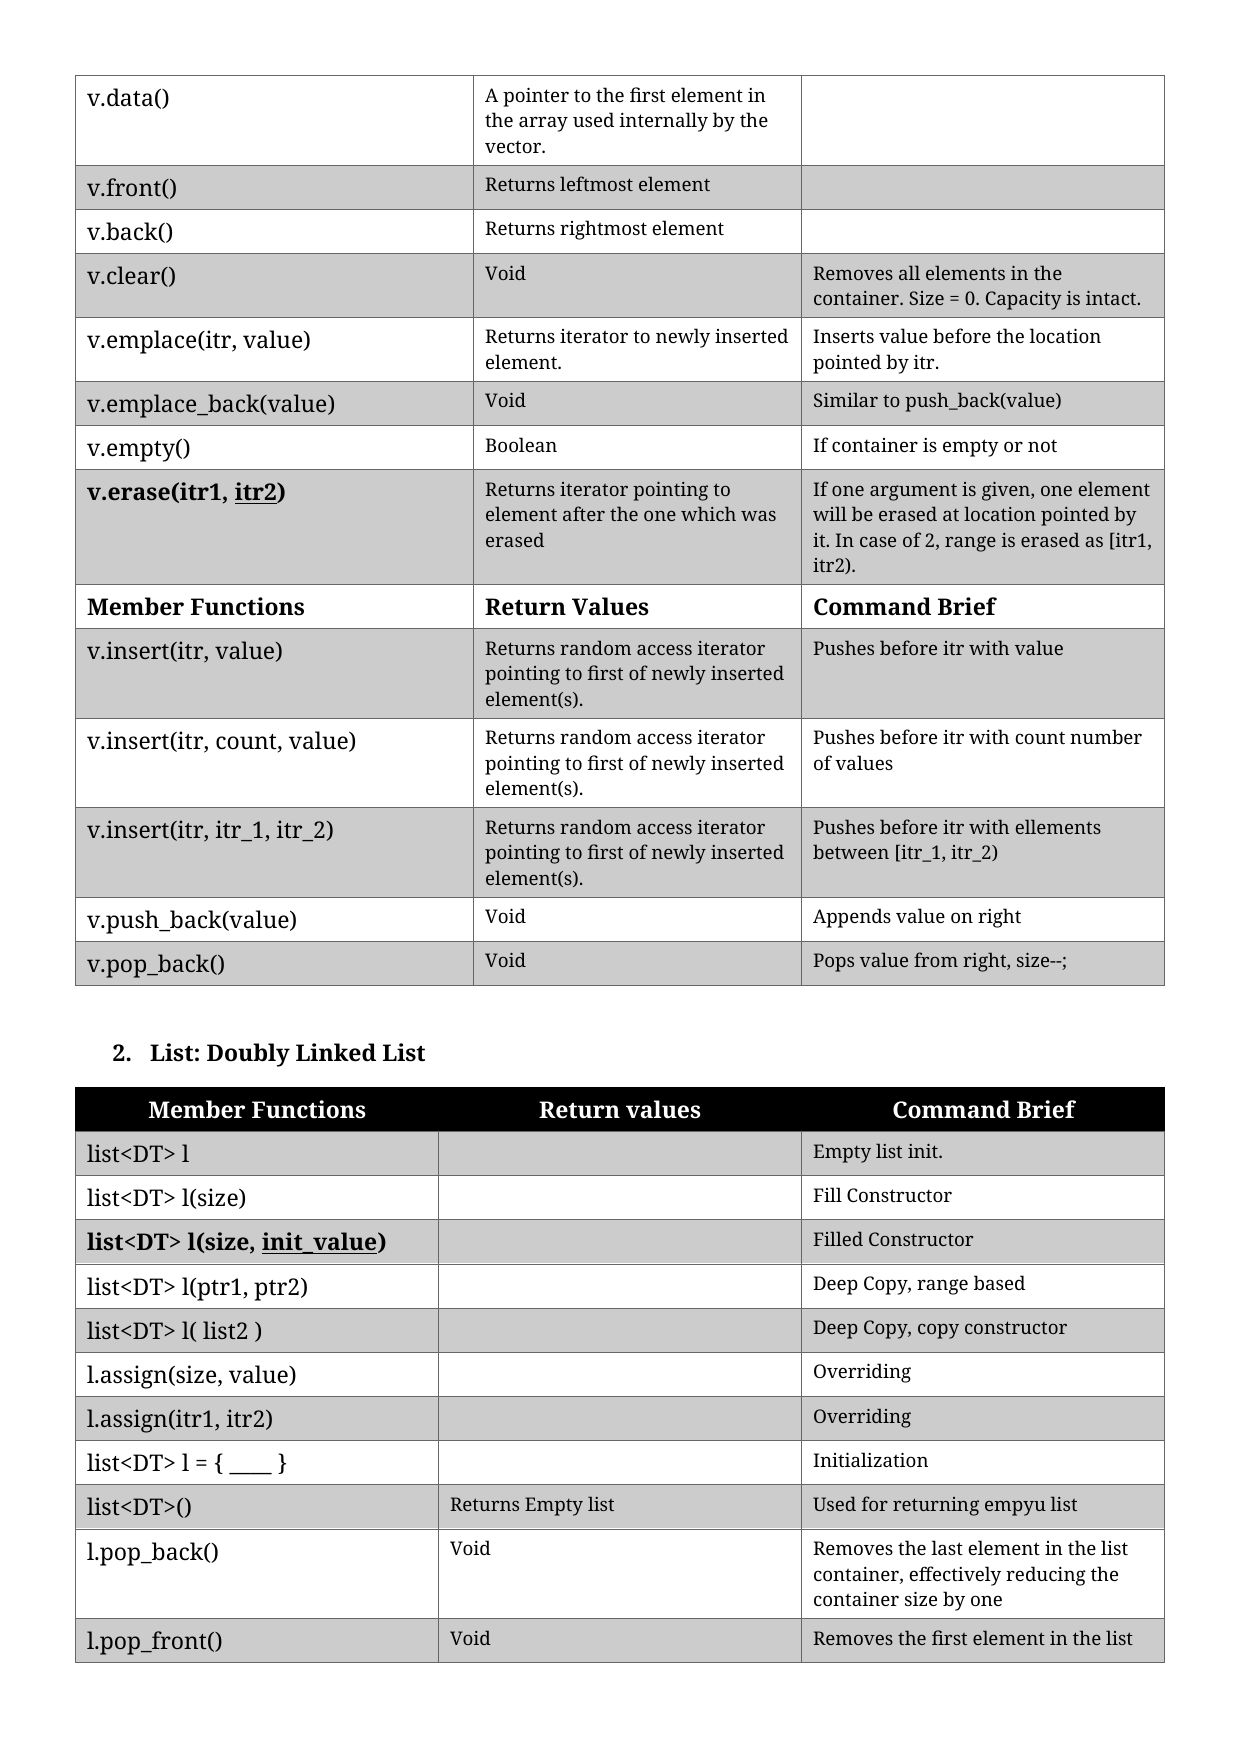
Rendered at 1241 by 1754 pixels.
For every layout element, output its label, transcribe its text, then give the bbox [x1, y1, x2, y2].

table_cell [802, 210, 1164, 253]
table_cell v.pop_back() [76, 942, 473, 985]
table_cell v.data() [76, 76, 473, 164]
table_cell list<DT> l [76, 1132, 438, 1175]
table_cell Returns random access iterator pointing to first of newly inserted element(s). [474, 808, 801, 897]
table_cell [439, 1176, 801, 1219]
table_cell Overriding [802, 1397, 1164, 1440]
table_cell list<DT> l( list2 ) [76, 1309, 438, 1352]
table_cell Used for returning empyu list [802, 1485, 1164, 1528]
table_cell Inserts value before the location pointed by itr. [802, 318, 1164, 381]
table_cell Returns random access iterator pointing to first of newly inserted element(s). [474, 629, 801, 718]
table_cell Boolean [474, 426, 801, 469]
table_cell Void [474, 254, 801, 317]
table_cell v.insert(itr, count, value) [76, 719, 473, 807]
table_cell Pushes before itr with ellements between [itr_1, itr_2) [802, 808, 1164, 897]
table_cell v.front() [76, 166, 473, 209]
table_cell [439, 1309, 801, 1352]
table_cell Void [474, 898, 801, 941]
table_cell l.pop_back() [76, 1530, 438, 1618]
table_cell Initialization [802, 1441, 1164, 1484]
table_cell [439, 1353, 801, 1396]
table_cell Pushes before itr with value [802, 629, 1164, 718]
table_cell If container is empty or not [802, 426, 1164, 469]
list List: Doubly Linked List [112, 1036, 1165, 1068]
table_cell Void [474, 942, 801, 985]
table_cell A pointer to the first element in the array used internally by the vector. [474, 76, 801, 164]
table_cell v.empty() [76, 426, 473, 469]
table_cell list<DT> l(size) [76, 1176, 438, 1219]
table_cell Command Brief [802, 585, 1164, 628]
table_cell [439, 1397, 801, 1440]
table_cell Returns iterator pointing to element after the one which was erased [474, 470, 801, 584]
table_cell [439, 1220, 801, 1263]
table_cell If one argument is given, one element will be erased at location pointed by it. In case of 2, range is erased as [itr1, itr2). [802, 470, 1164, 584]
table_cell list<DT>() [76, 1485, 438, 1528]
table_cell l.assign(size, value) [76, 1353, 438, 1396]
table_cell v.push_back(value) [76, 898, 473, 941]
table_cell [802, 1619, 1164, 1662]
table_cell l.assign(itr1, itr2) [76, 1397, 438, 1440]
table_header Return values [439, 1088, 801, 1131]
table_cell Return Values [474, 585, 801, 628]
table_cell [439, 1132, 801, 1175]
table_header Command Brief [802, 1088, 1164, 1131]
table_cell v.insert(itr, itr_1, itr_2) [76, 808, 473, 897]
table_cell v.back() [76, 210, 473, 253]
table_cell Filled Constructor [802, 1220, 1164, 1263]
table_cell Removes all elements in the container. Size = 0. Capacity is intact. [802, 254, 1164, 317]
table_cell list<DT> l(size, init_value) [76, 1220, 438, 1263]
table_cell list<DT> l(ptr1, ptr2) [76, 1265, 438, 1308]
table_cell Overriding [802, 1353, 1164, 1396]
table_cell Empty list init. [802, 1132, 1164, 1175]
table_cell [439, 1265, 801, 1308]
table_cell Returns rightmost element [474, 210, 801, 253]
table_cell Void [439, 1619, 801, 1662]
table_cell Returns Empty list [439, 1485, 801, 1528]
table_cell v.insert(itr, value) [76, 629, 473, 718]
table_cell Returns random access iterator pointing to first of newly inserted element(s). [474, 719, 801, 807]
table_cell v.erase(itr1, itr2) [76, 470, 473, 584]
table_cell v.clear() [76, 254, 473, 317]
table_cell [802, 166, 1164, 209]
table_cell Void [439, 1530, 801, 1618]
table_cell Similar to push_back(value) [802, 382, 1164, 425]
table_cell l.pop_front() [76, 1619, 438, 1662]
table_cell Appends value on right [802, 898, 1164, 941]
table_cell [439, 1441, 801, 1484]
table_cell Void [474, 382, 801, 425]
table_cell Member Functions [76, 585, 473, 628]
table_cell Deep Copy, copy constructor [802, 1309, 1164, 1352]
table_cell Fill Constructor [802, 1176, 1164, 1219]
table_cell v.emplace(itr, value) [76, 318, 473, 381]
table_cell Returns leftmost element [474, 166, 801, 209]
table_cell [802, 76, 1164, 164]
table_cell list<DT> l = { ____ } [76, 1441, 438, 1484]
table_cell Removes the last element in the list container, effectively reducing the container size by one [802, 1530, 1164, 1618]
table_cell Pops value from right, size--; [802, 942, 1164, 985]
table_header Member Functions [76, 1088, 438, 1131]
table_cell Deep Copy, range based [802, 1265, 1164, 1308]
table_cell v.emplace_back(value) [76, 382, 473, 425]
table_cell Returns iterator to newly inserted element. [474, 318, 801, 381]
table_cell Pushes before itr with count number of values [802, 719, 1164, 807]
